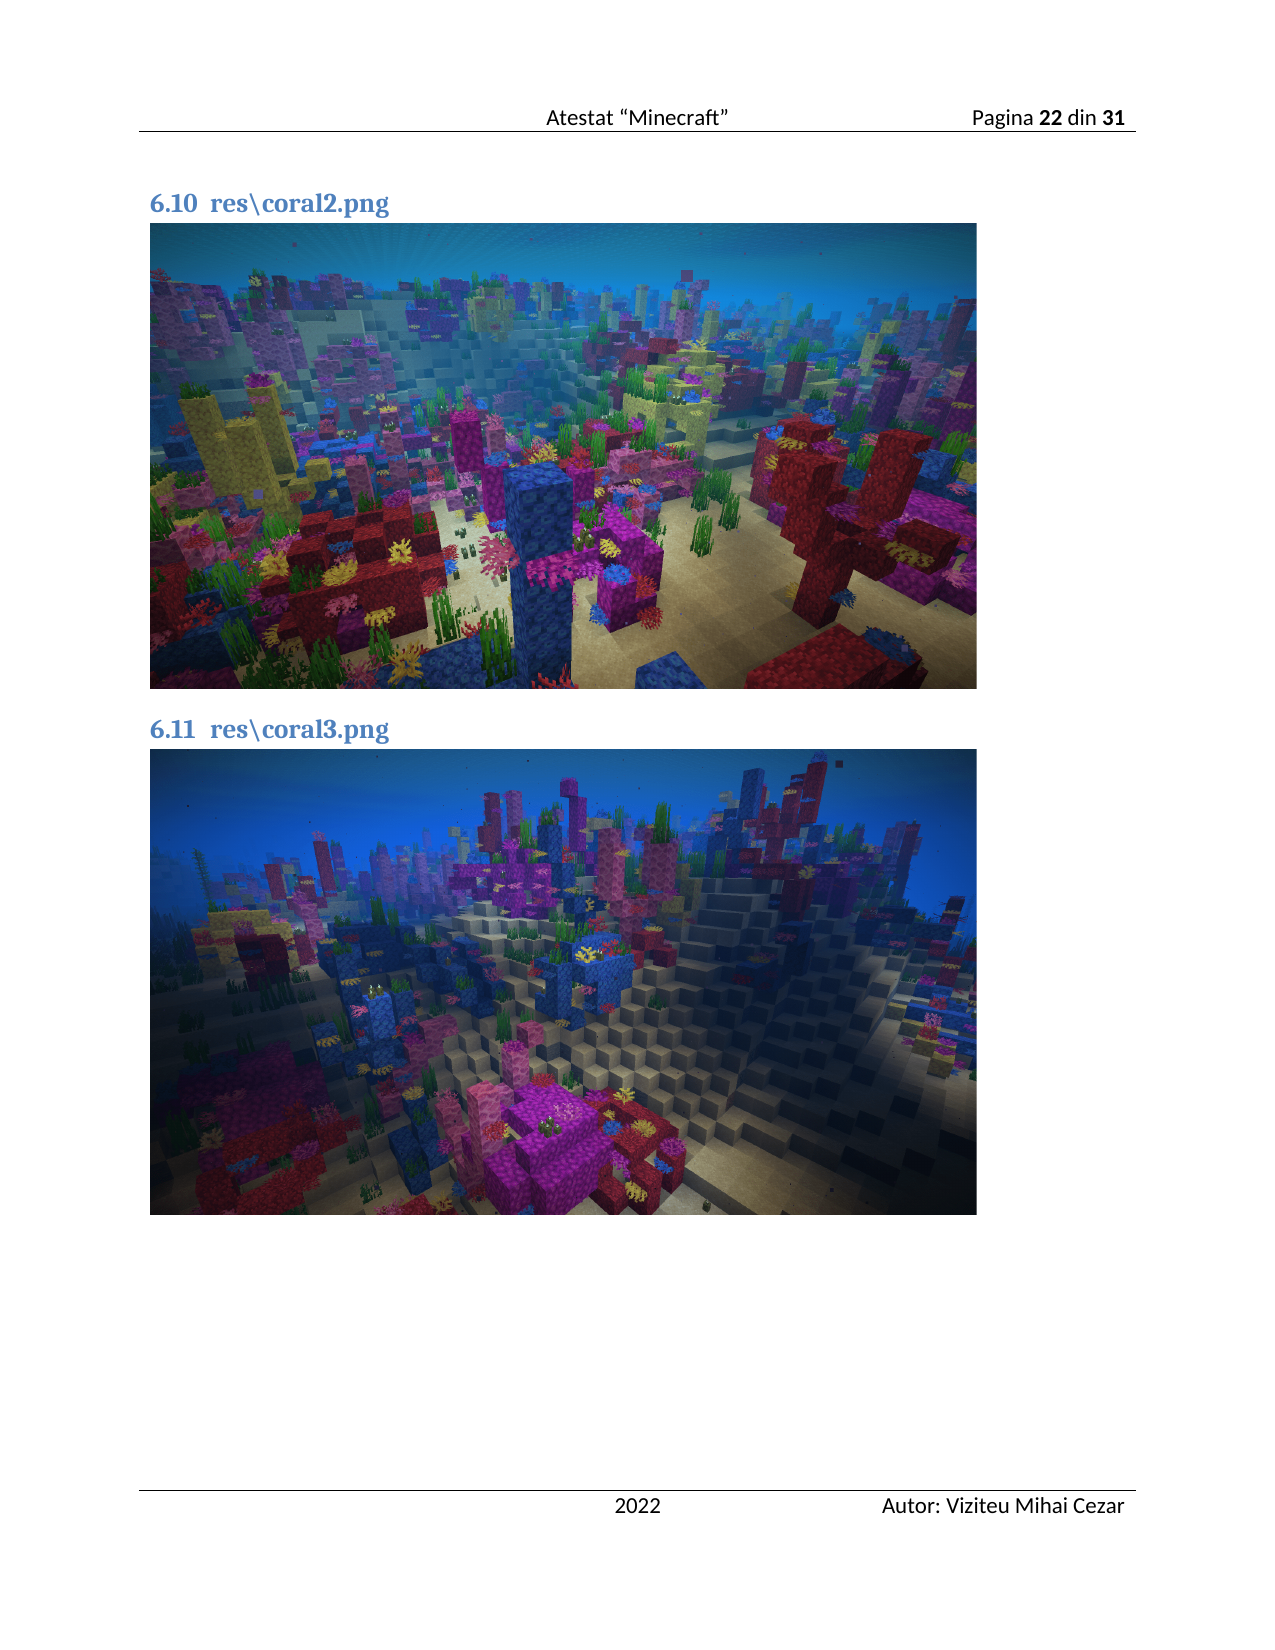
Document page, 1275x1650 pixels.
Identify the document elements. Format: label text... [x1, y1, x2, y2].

subtitle res\coral2.png [150, 188, 1125, 219]
subtitle res\coral3.png [150, 714, 1125, 745]
picture [150, 223, 977, 689]
picture [150, 749, 977, 1215]
